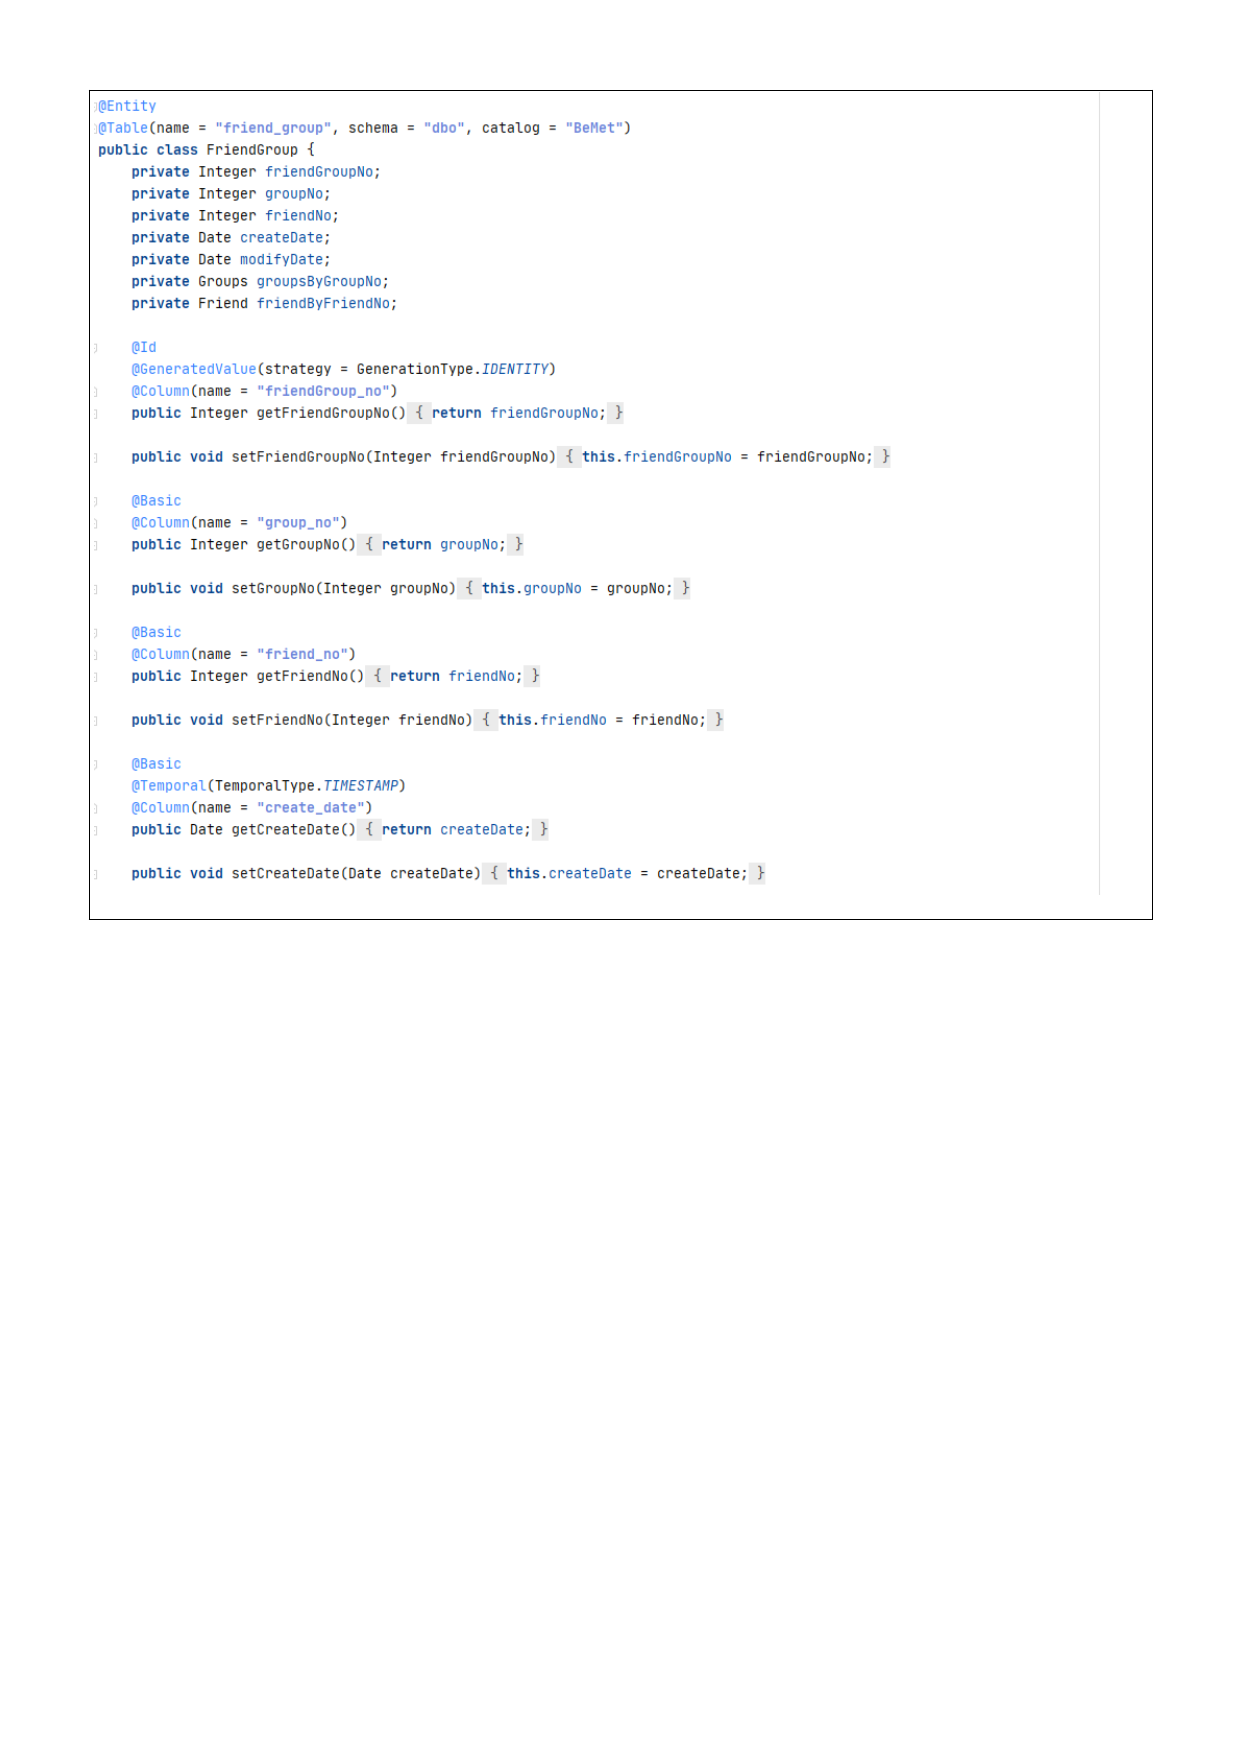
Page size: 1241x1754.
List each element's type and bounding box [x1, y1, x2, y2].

table_cell [90, 91, 1152, 919]
picture [94, 92, 1148, 895]
